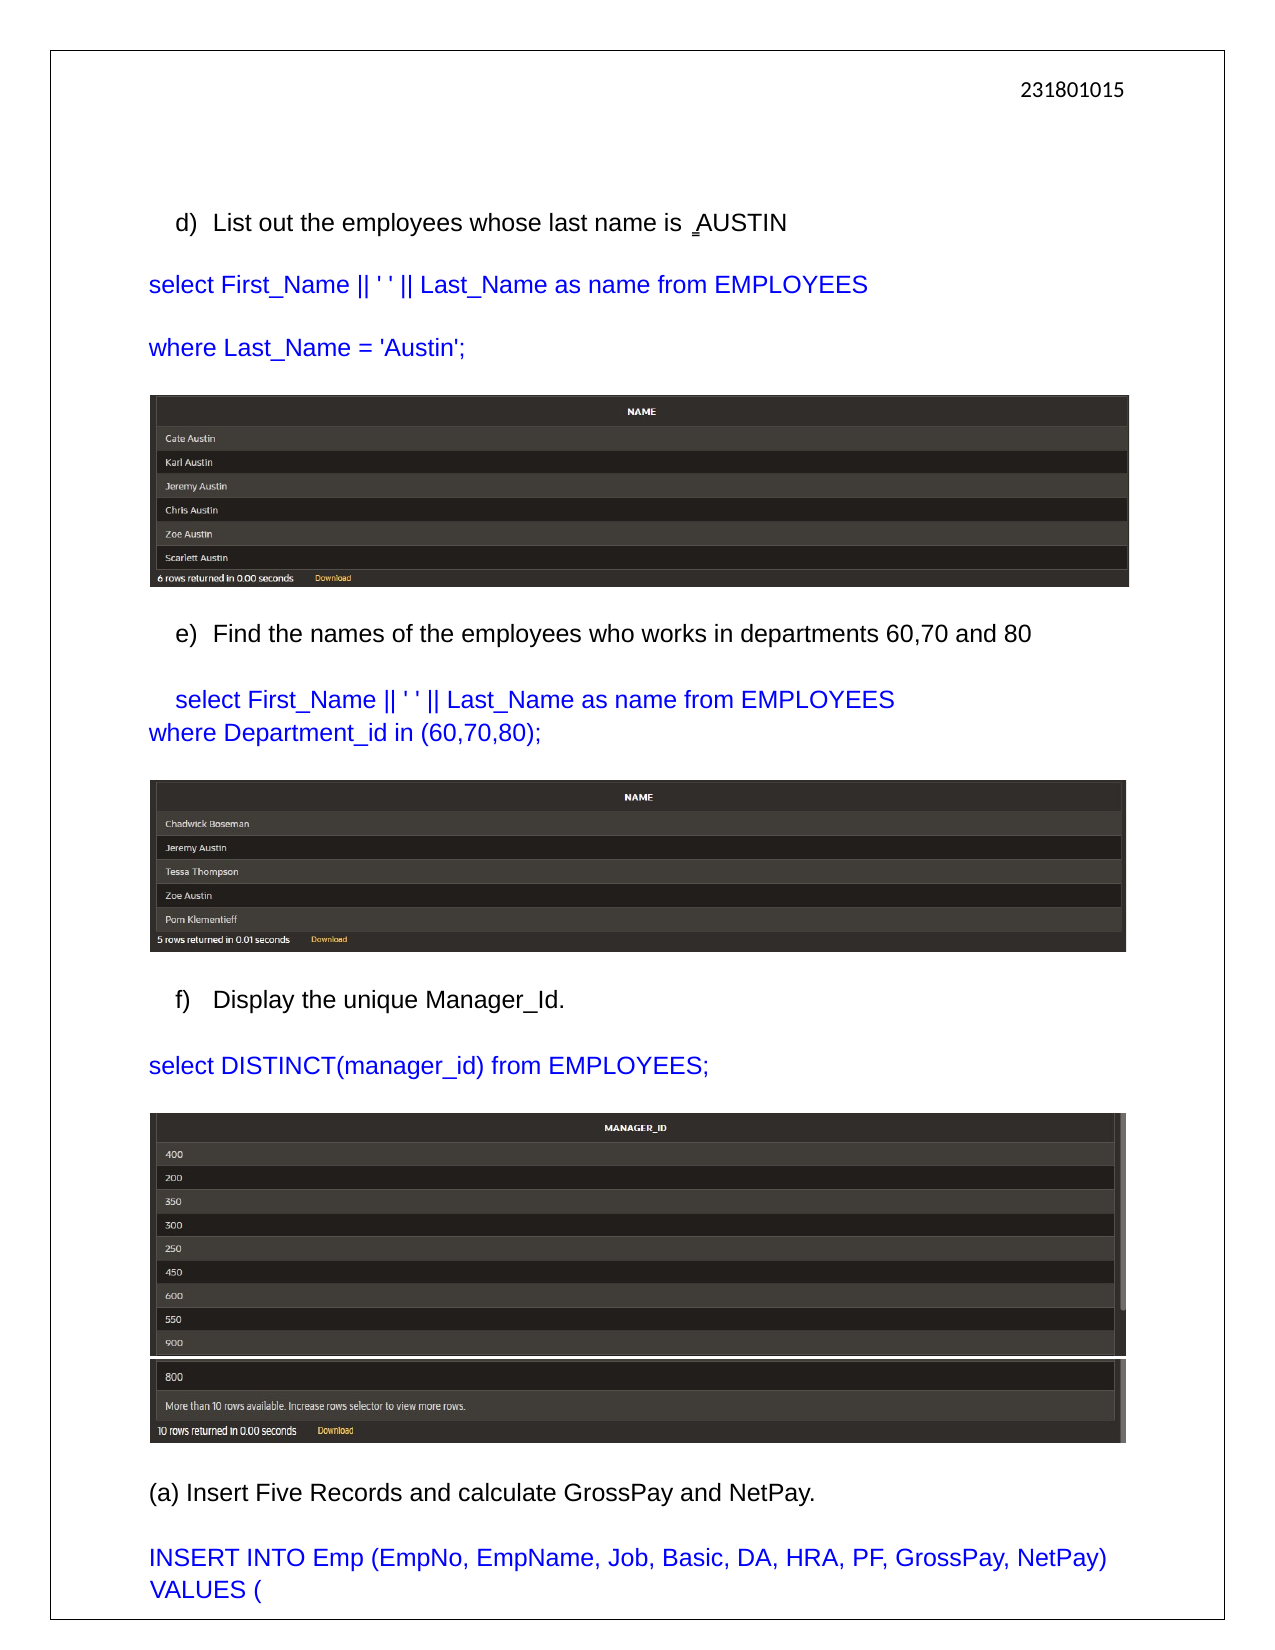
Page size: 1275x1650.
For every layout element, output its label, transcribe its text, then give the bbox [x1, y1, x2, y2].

text select First_Name || ' ' || Last_Name as name from EMPLOYEES [175, 685, 1147, 714]
picture [150, 1113, 1126, 1356]
list Find the names of the employees who works in departments 60,70 and 80 [175, 619, 1117, 648]
text select DISTINCT(manager_id) from EMPLOYEES; [148, 1051, 1147, 1079]
text INSERT INTO Emp (EmpNo, EmpName, Job, Basic, DA, HRA, PF, GrossPay, NetPay) VALUES ( [148, 1543, 1147, 1604]
picture [150, 1359, 1126, 1443]
text where Department_id in (60,70,80); [148, 718, 1147, 747]
text (a) Insert Five Records and calculate GrossPay and NetPay. [148, 1478, 1117, 1506]
text select First_Name || ' ' || Last_Name as name from EMPLOYEES [148, 270, 1147, 299]
list List out the employees whose last name is ̳AUSTIN [175, 208, 1117, 237]
picture [150, 780, 1127, 952]
picture [150, 395, 1130, 587]
list Display the unique Manager_Id. [175, 985, 1117, 1014]
text where Last_Name = 'Austin'; [148, 333, 1147, 362]
